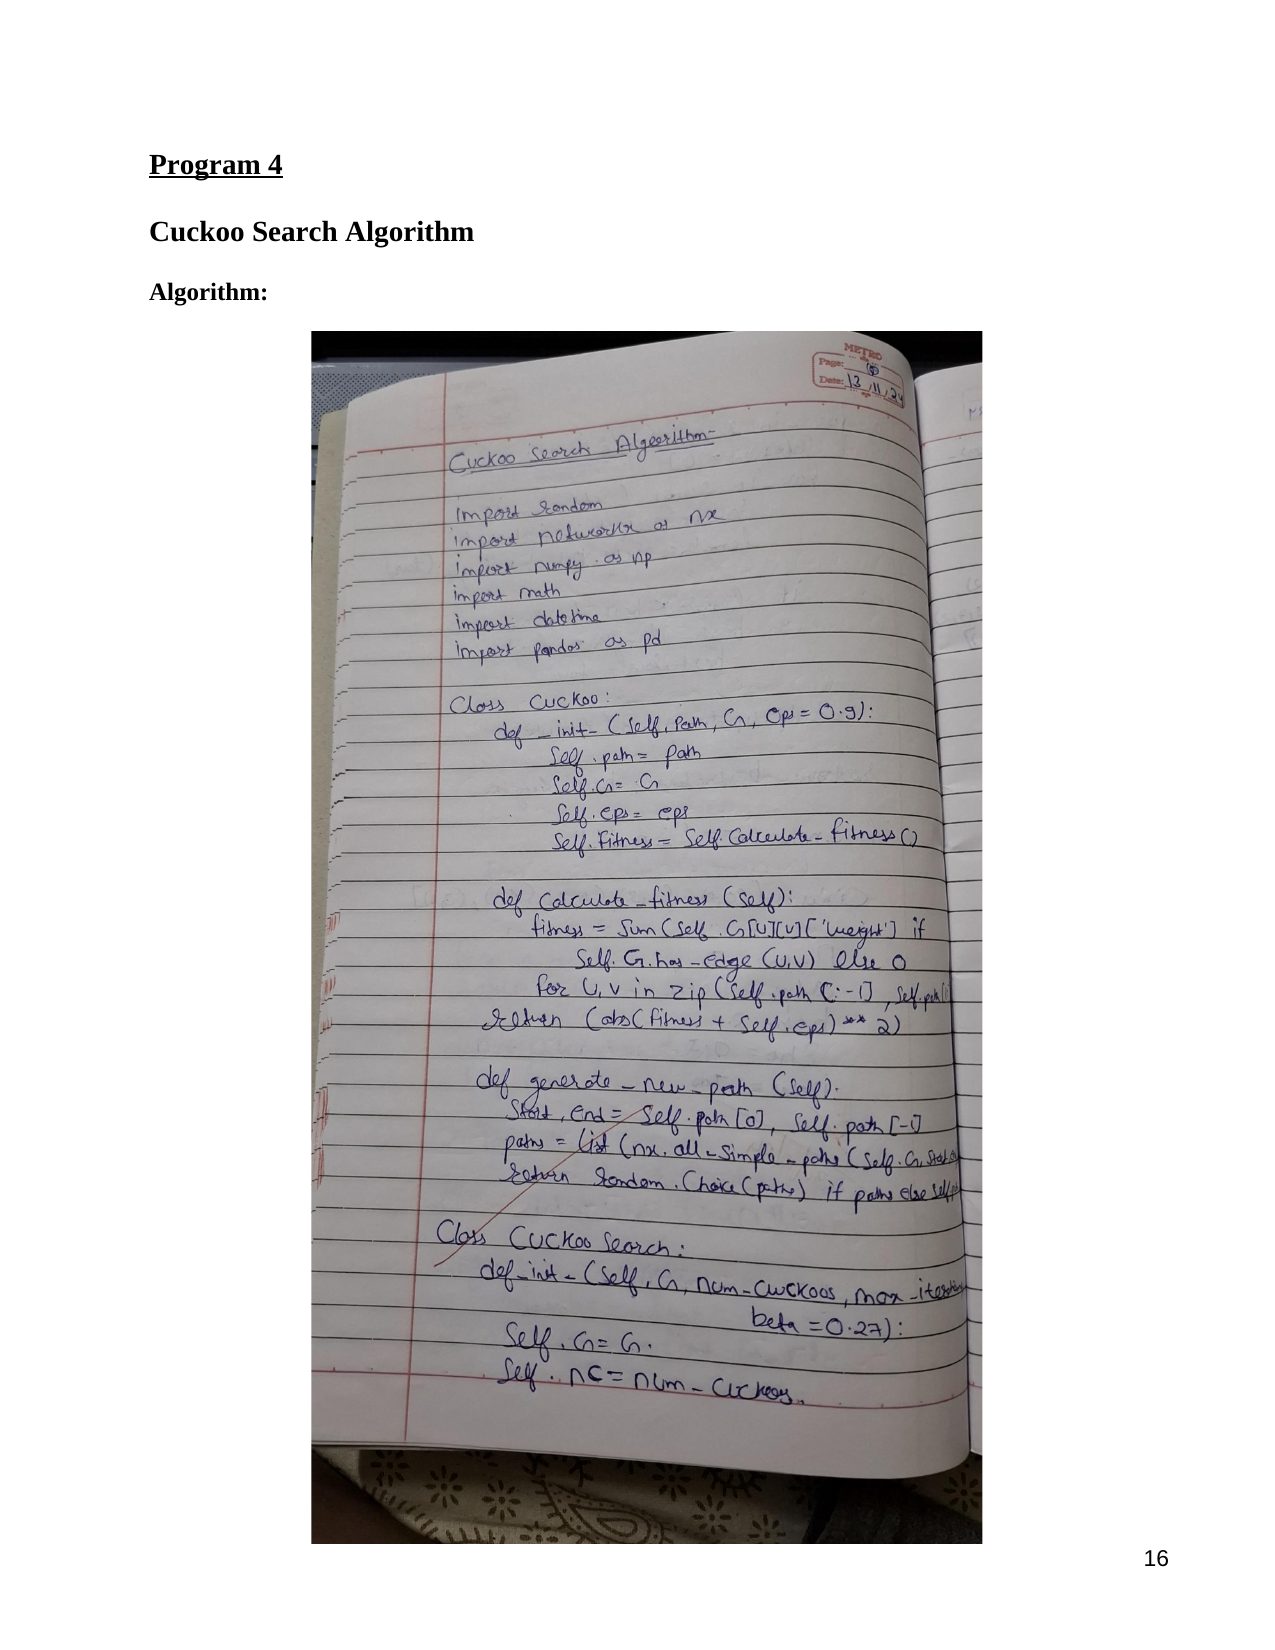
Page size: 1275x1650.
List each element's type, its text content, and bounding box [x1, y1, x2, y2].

text Program 4 [149, 147, 1169, 181]
picture [311, 331, 983, 1544]
text Algorithm: [149, 277, 1169, 306]
text Cuckoo Search Algorithm [149, 214, 1169, 248]
